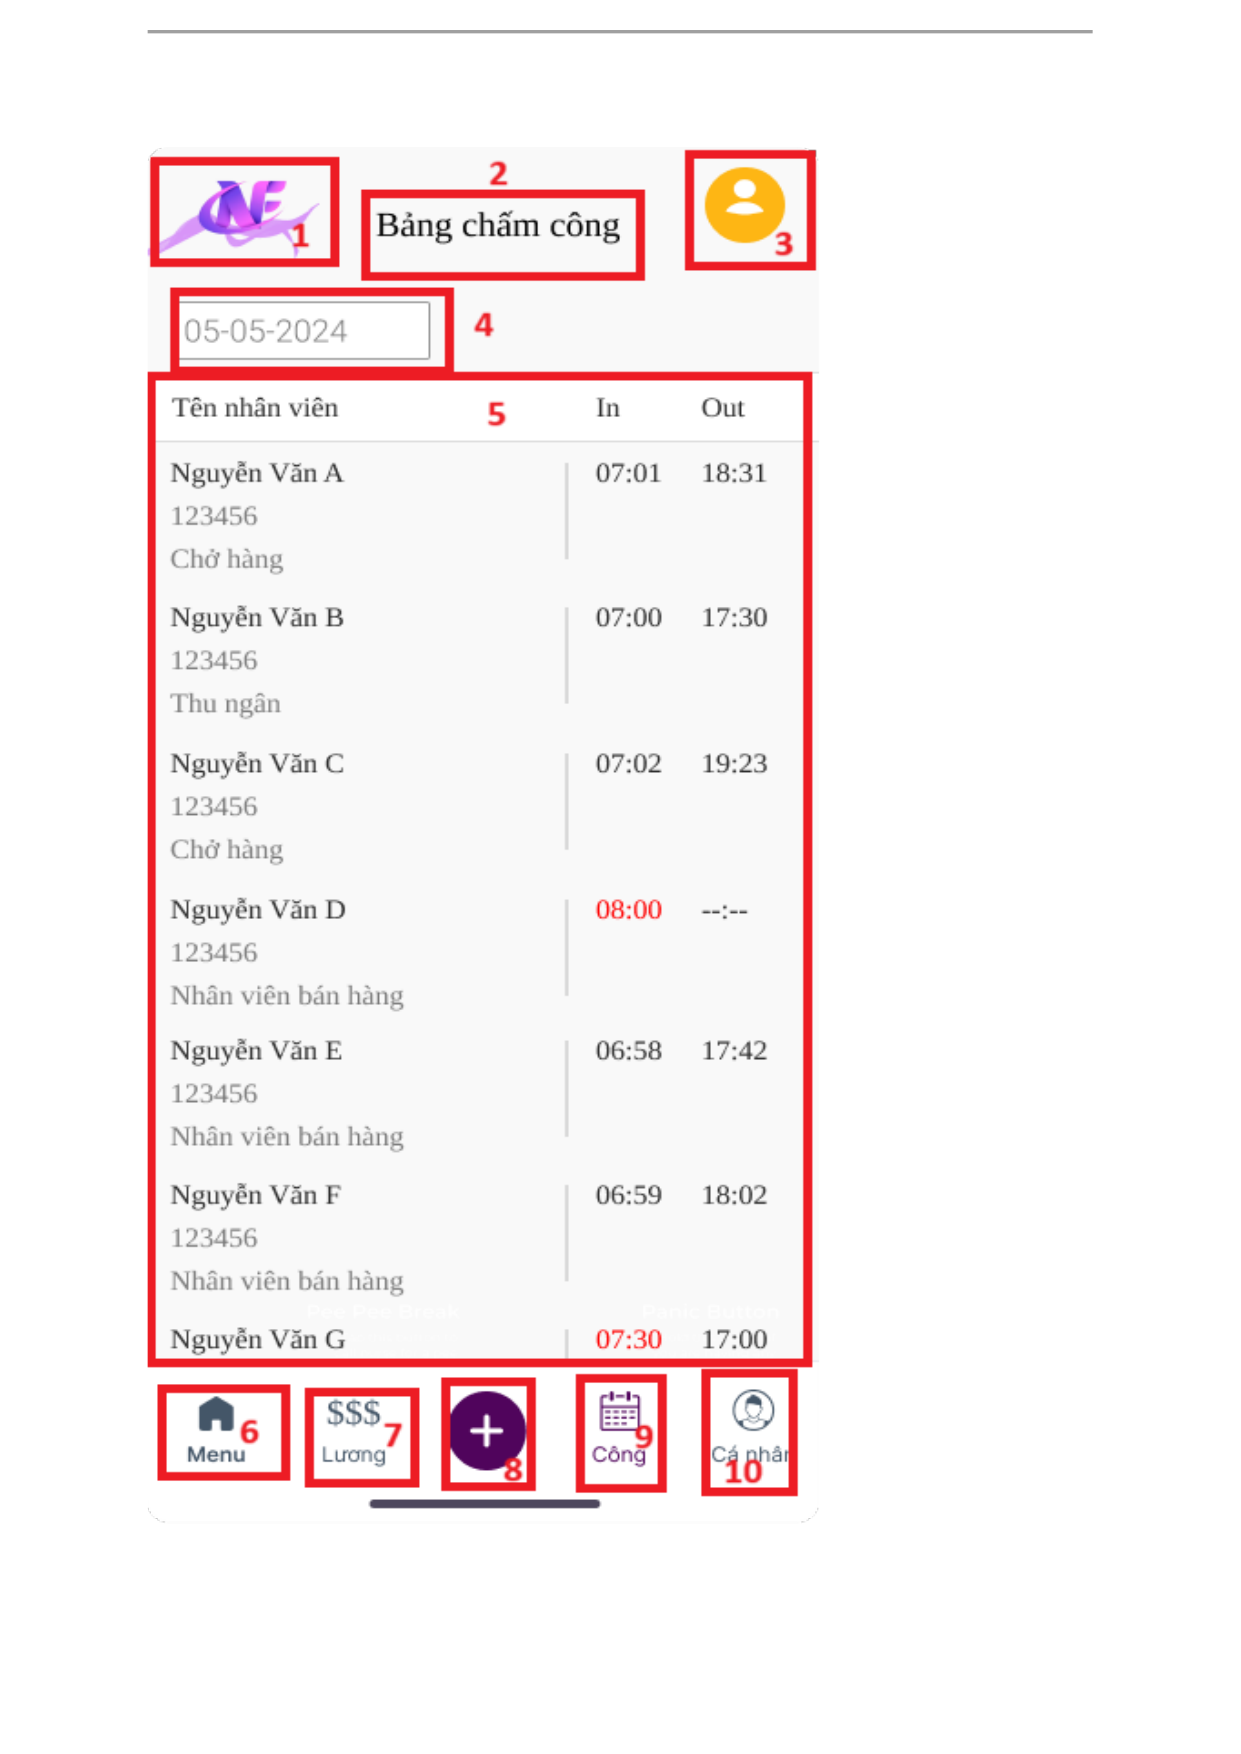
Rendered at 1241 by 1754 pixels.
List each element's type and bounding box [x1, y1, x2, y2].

picture [147, 147, 820, 1524]
